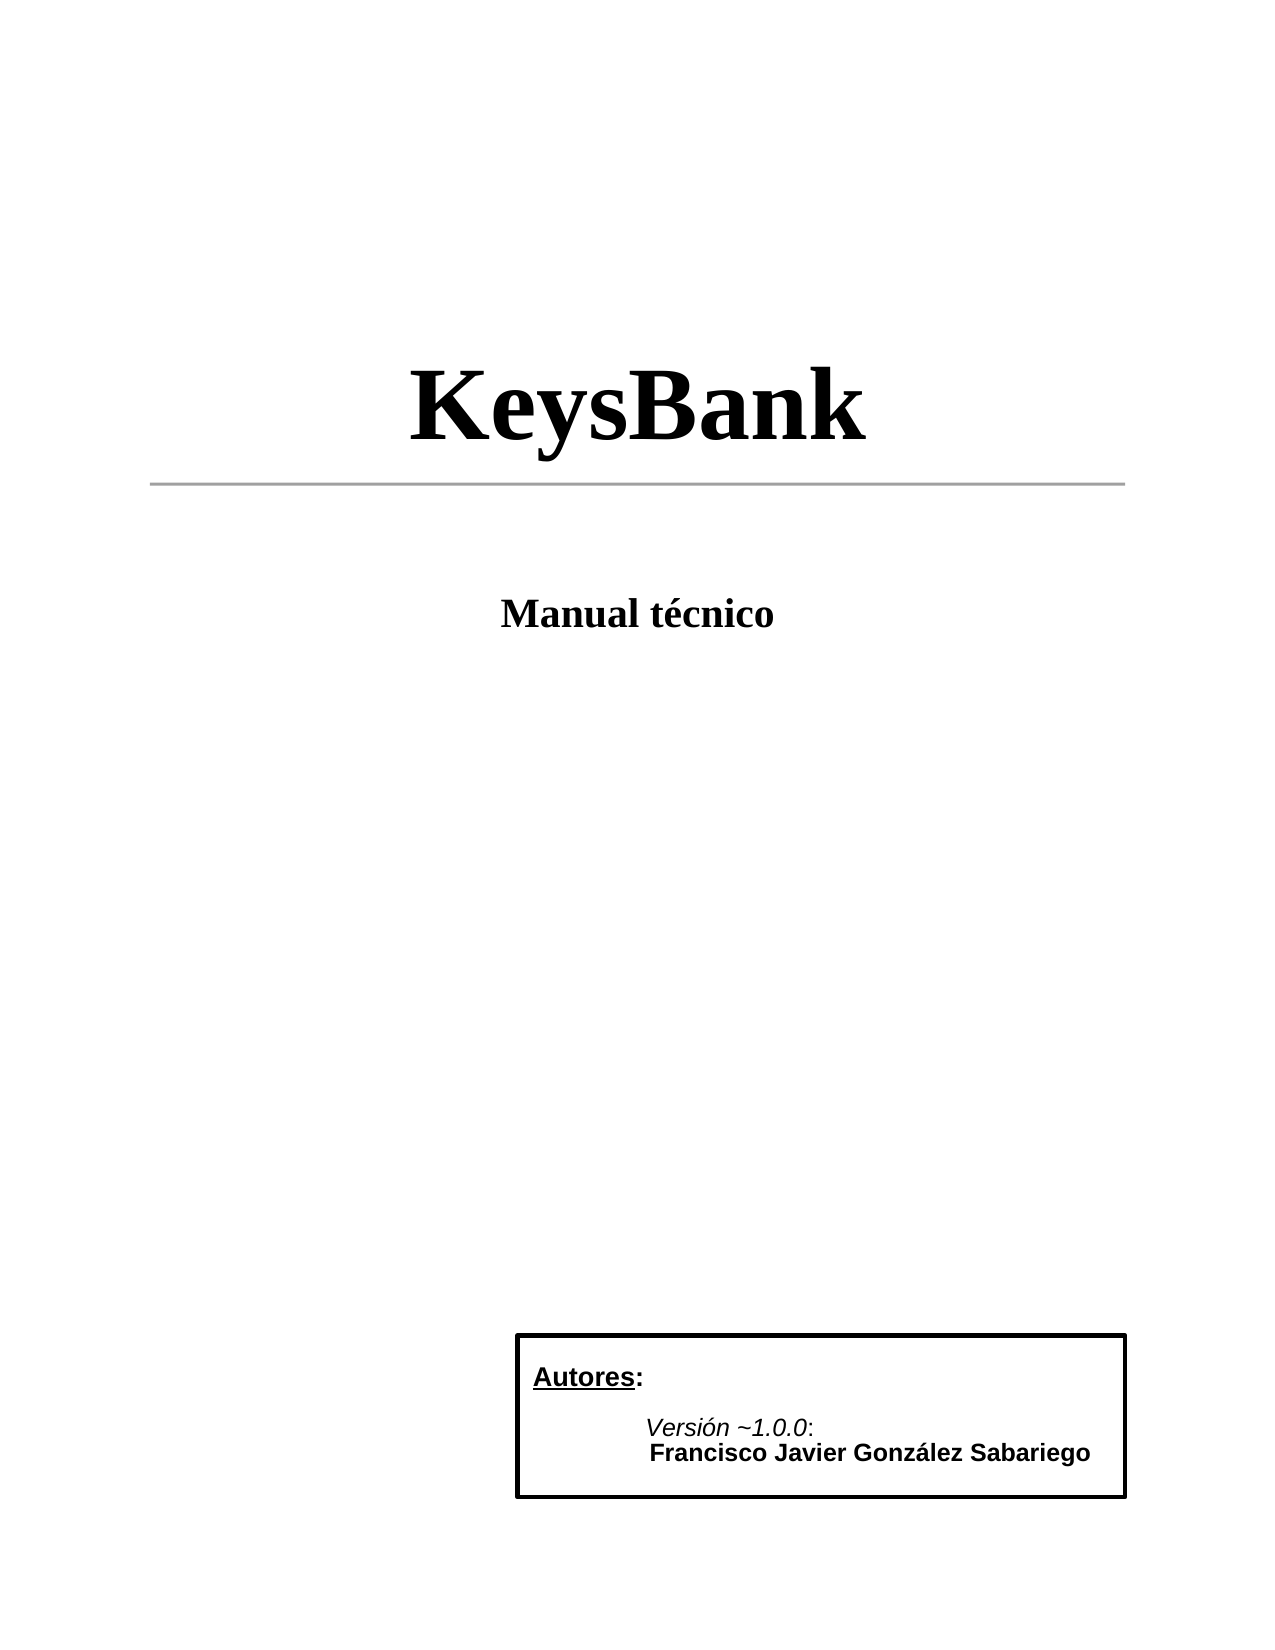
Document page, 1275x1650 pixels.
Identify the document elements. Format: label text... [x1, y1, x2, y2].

title KeysBank [150, 342, 1125, 462]
title Manual técnico [150, 588, 1125, 636]
